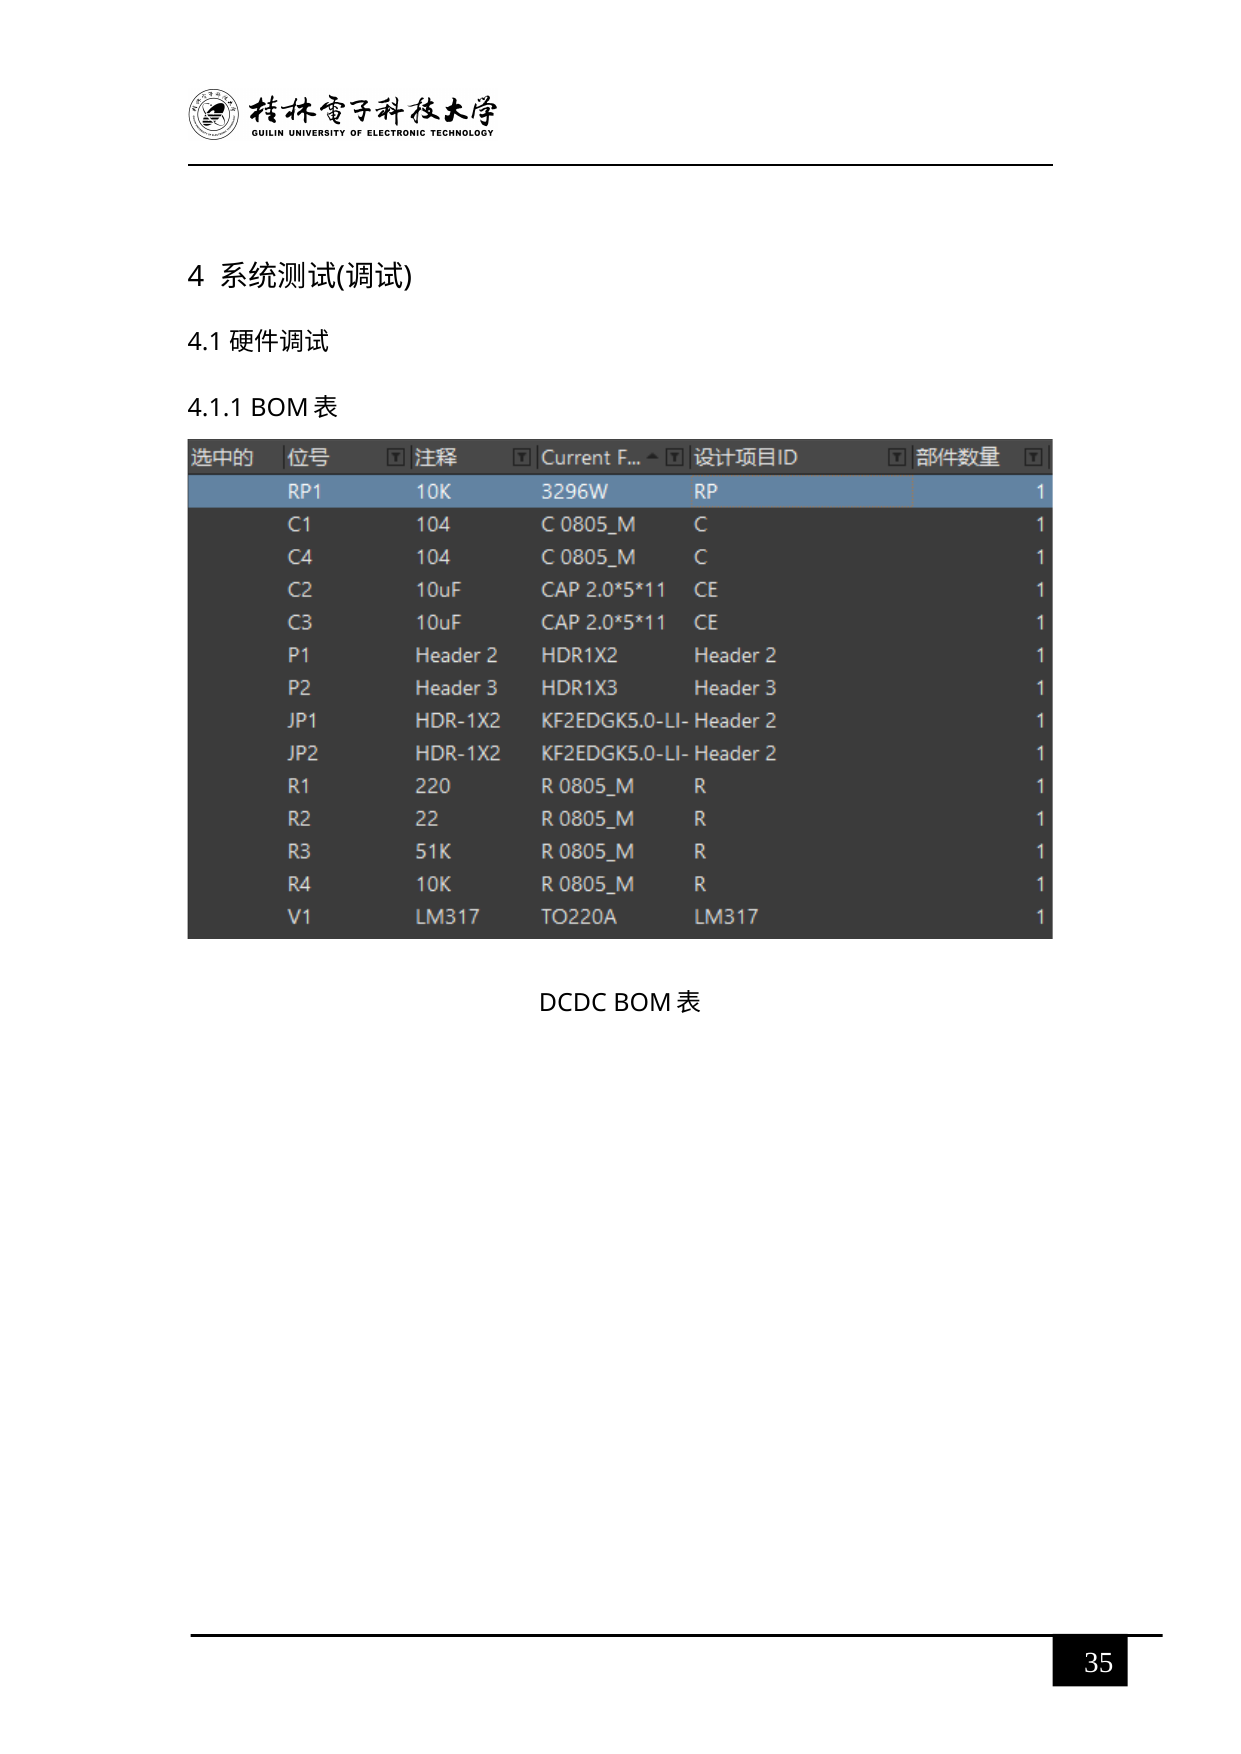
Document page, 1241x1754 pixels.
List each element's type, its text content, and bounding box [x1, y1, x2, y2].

text 4.1 硬件调试 [187, 307, 1053, 373]
picture [187, 88, 498, 141]
picture [187, 439, 1053, 939]
text 4 系统测试(调试) [187, 241, 1053, 307]
text 4.1.1 BOM表 [187, 373, 1053, 439]
text DCDC BOM表 [187, 967, 1053, 1033]
